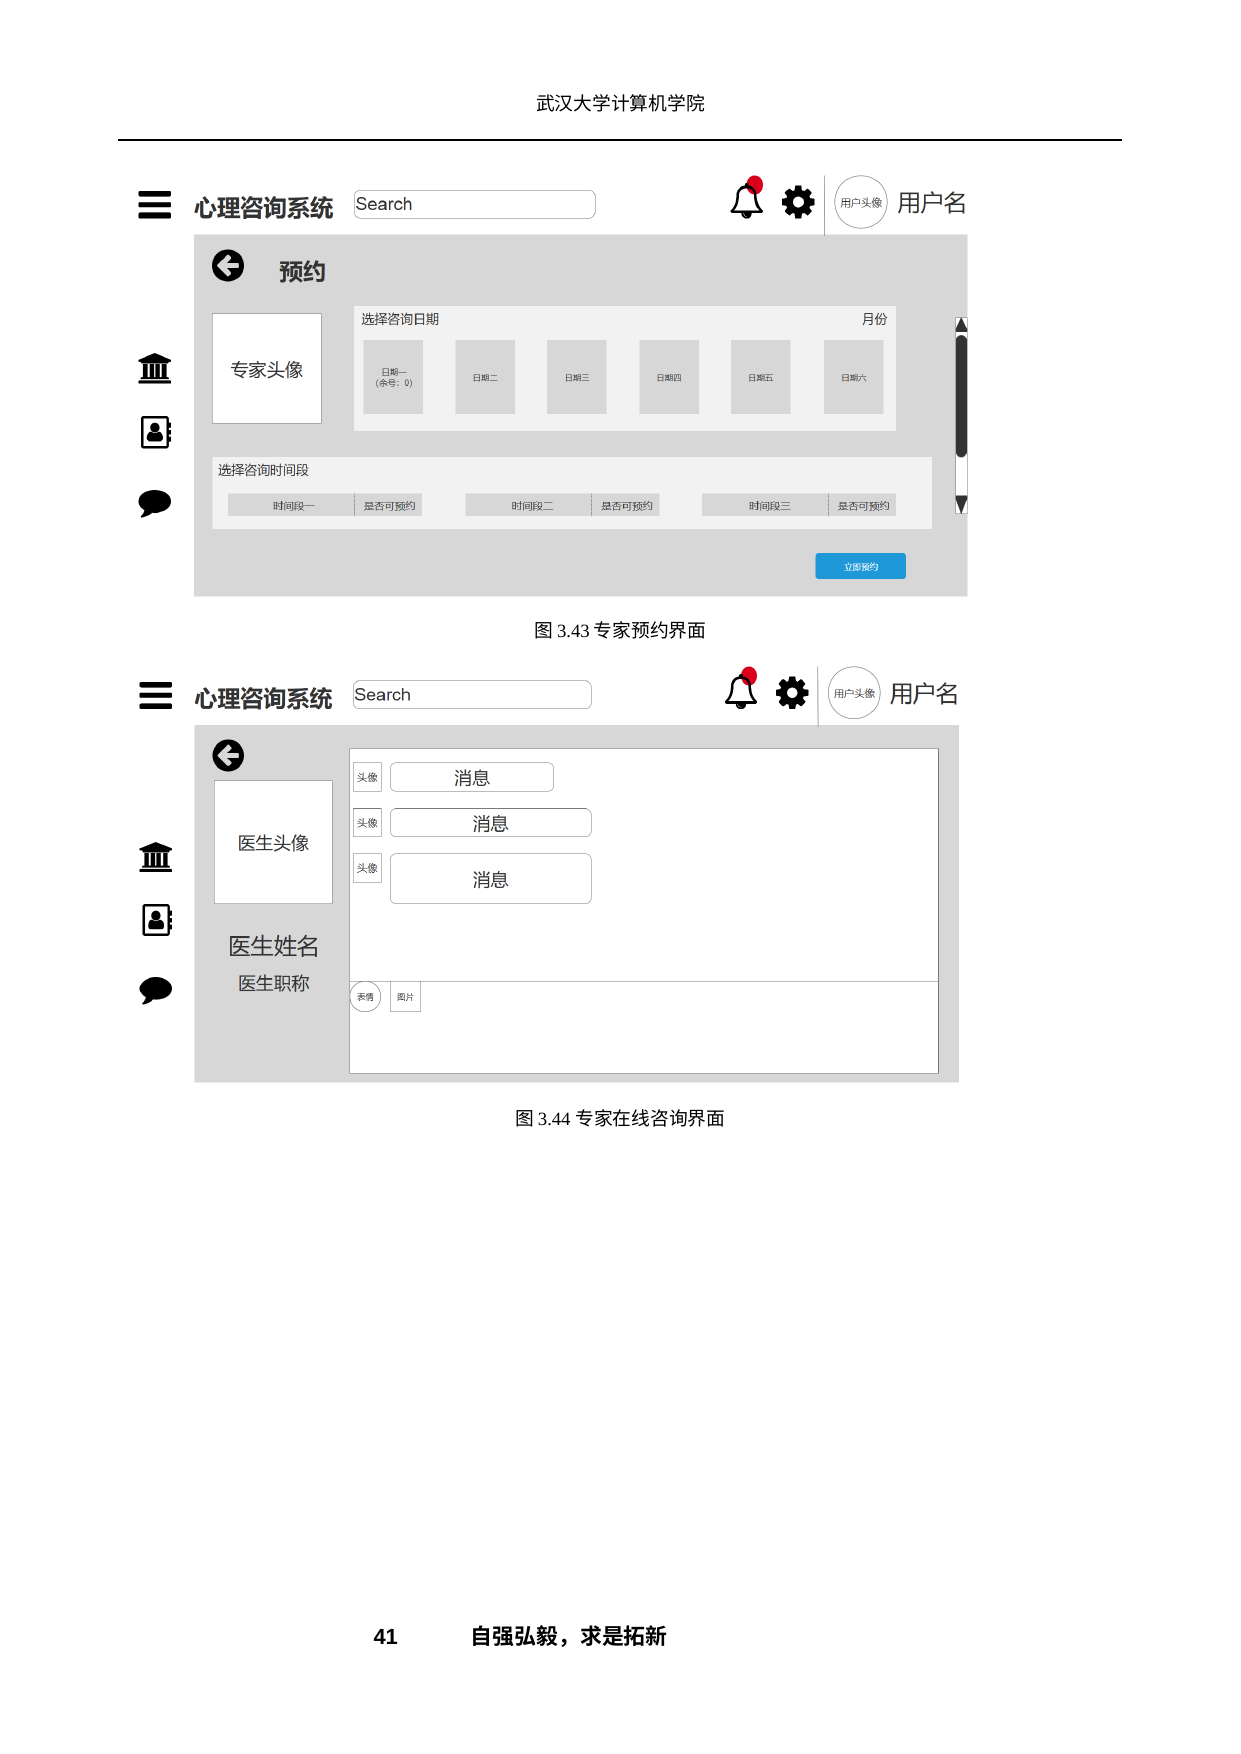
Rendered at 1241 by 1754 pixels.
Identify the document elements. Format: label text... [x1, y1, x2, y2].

text 图3.44 专家在线咨询界面 [118, 1101, 1122, 1133]
picture [118, 661, 983, 1085]
picture [118, 173, 981, 597]
text 图3.43专家预约界面 [118, 613, 1122, 646]
